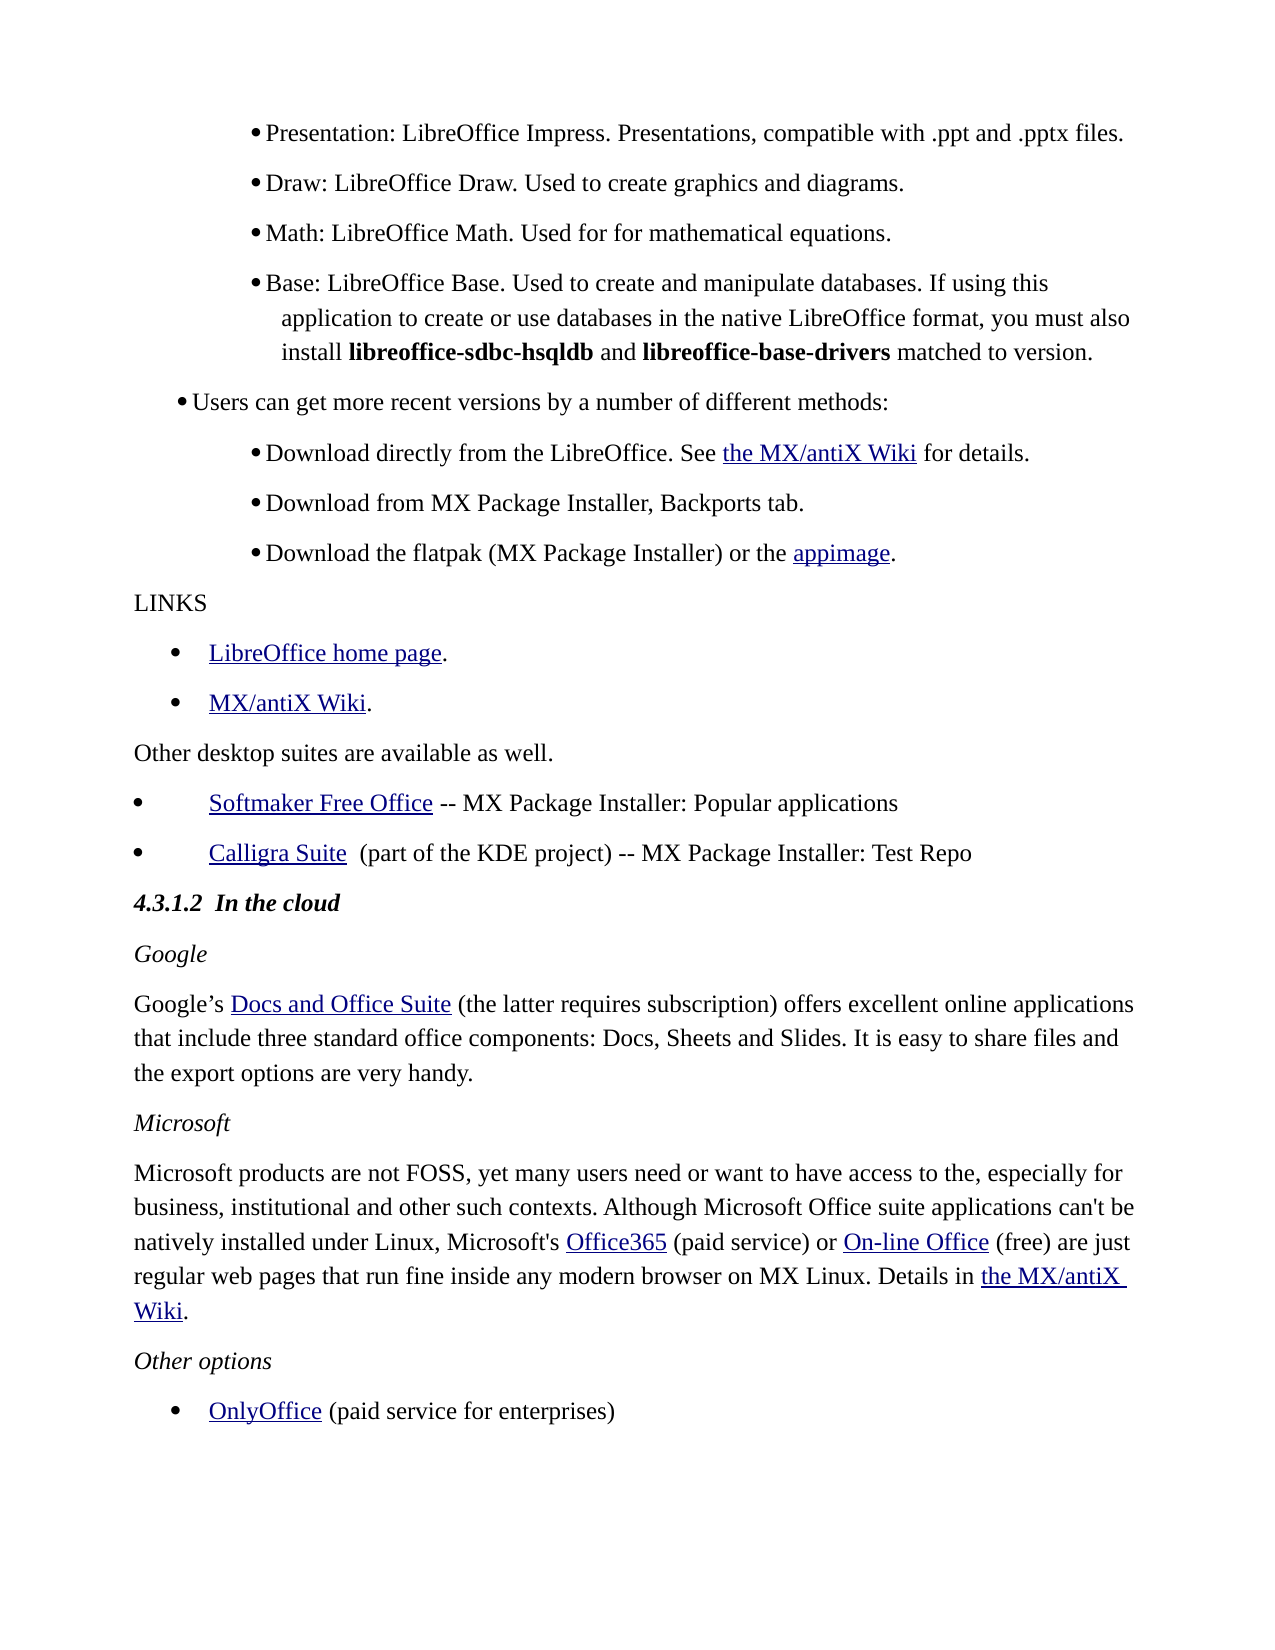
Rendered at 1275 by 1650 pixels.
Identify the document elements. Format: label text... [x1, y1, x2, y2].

list Calligra Suite (part of the KDE project) -- MX Package Installer: Test Repo [134, 838, 1141, 867]
list Download directly from the LibreOffice. See the MX/antiX Wiki for details. [252, 438, 1141, 466]
text Other options [134, 1346, 1141, 1375]
list Users can get more recent versions by a number of different methods: [178, 387, 1141, 416]
list LibreOffice home page. [171, 638, 1157, 667]
list Softmaker Free Office -- MX Package Installer: Popular applications [134, 788, 1141, 817]
list Download the flatpak (MX Package Installer) or the appimage. [252, 538, 1141, 567]
text Other desktop suites are available as well. [134, 738, 1141, 767]
list Draw: LibreOffice Draw. Used to create graphics and diagrams. [252, 168, 1141, 197]
text Microsoft [134, 1108, 1141, 1137]
text Google’s Docs and Office Suite (the latter requires subscription) offers excellent online applications that include three standard office components: Docs, Sheets and Slides. It is easy to share files and the export options are very handy. [134, 989, 1141, 1086]
list OnlyOffice (paid service for enterprises) [171, 1396, 1157, 1425]
text Google [134, 939, 1141, 967]
text 4.3.1.2 In the cloud [134, 888, 1141, 917]
list MX/antiX Wiki. [171, 688, 1157, 717]
list Math: LibreOffice Math. Used for for mathematical equations. [252, 218, 1141, 247]
list Presentation: LibreOffice Impress. Presentations, compatible with .ppt and .pptx files. [252, 118, 1141, 147]
text LINKS [134, 588, 1141, 617]
text Microsoft products are not FOSS, yet many users need or want to have access to the, especially for business, institutional and other such contexts. Although Microsoft Office suite applications can't be natively installed under Linux, Microsoft's Office365 (paid service) or On-line Office (free) are just regular web pages that run fine inside any modern browser on MX Linux. Details in the MX/antiX Wiki. [134, 1158, 1141, 1324]
list Download from MX Package Installer, Backports tab. [252, 488, 1141, 516]
list Base: LibreOffice Base. Used to create and manipulate databases. If using this application to create or use databases in the native LibreOffice format, you must also install libreoffice-sdbc-hsqldb and libreoffice-base-drivers matched to version. [252, 268, 1141, 366]
